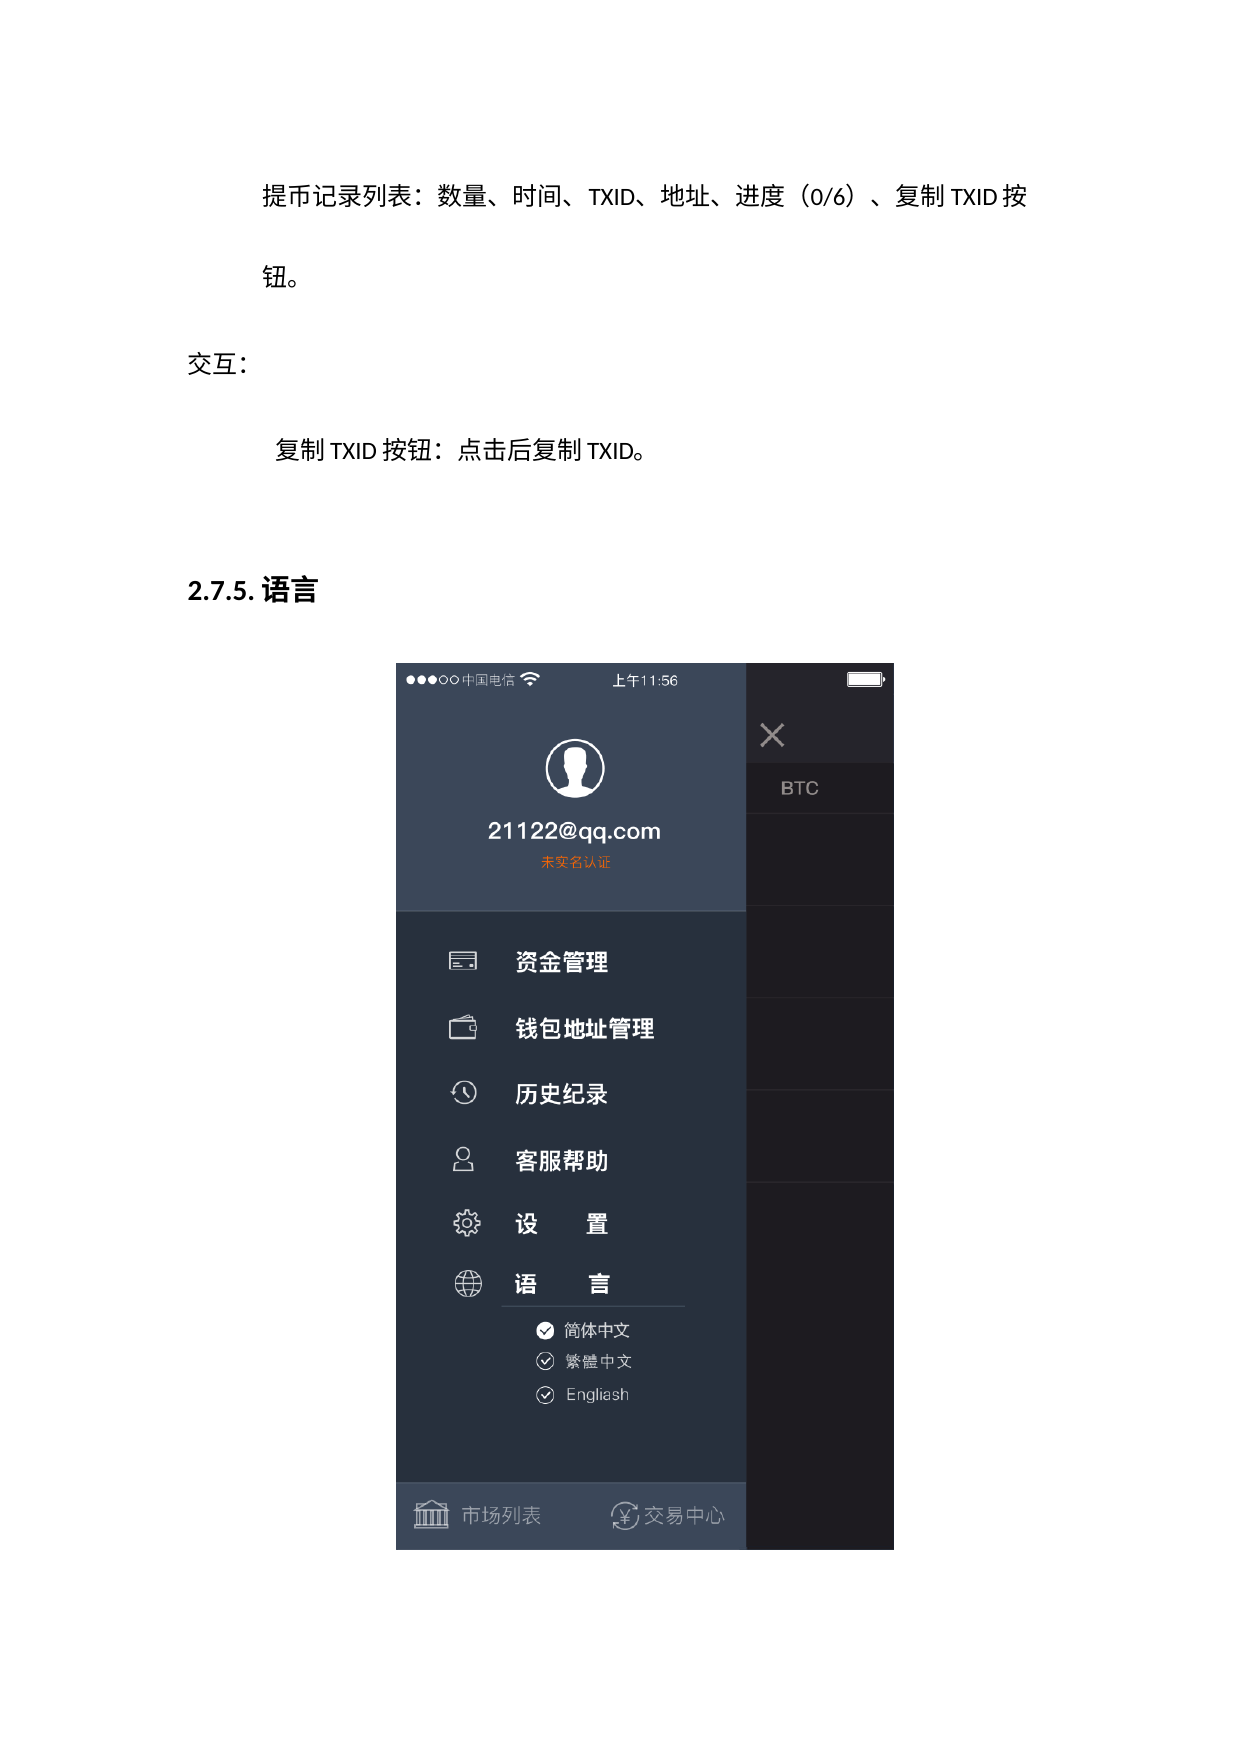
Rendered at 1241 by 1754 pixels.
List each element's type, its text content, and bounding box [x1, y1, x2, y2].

text 提币记录列表：数量、时间、TXID、地址、进度（0/6）、复制TXID按钮。 [262, 162, 1028, 308]
text 复制TXID按钮：点击后复制TXID。 [231, 416, 1028, 481]
text 交互： [187, 330, 1053, 395]
subtitle 语言 [187, 556, 1053, 621]
picture [396, 663, 894, 1550]
